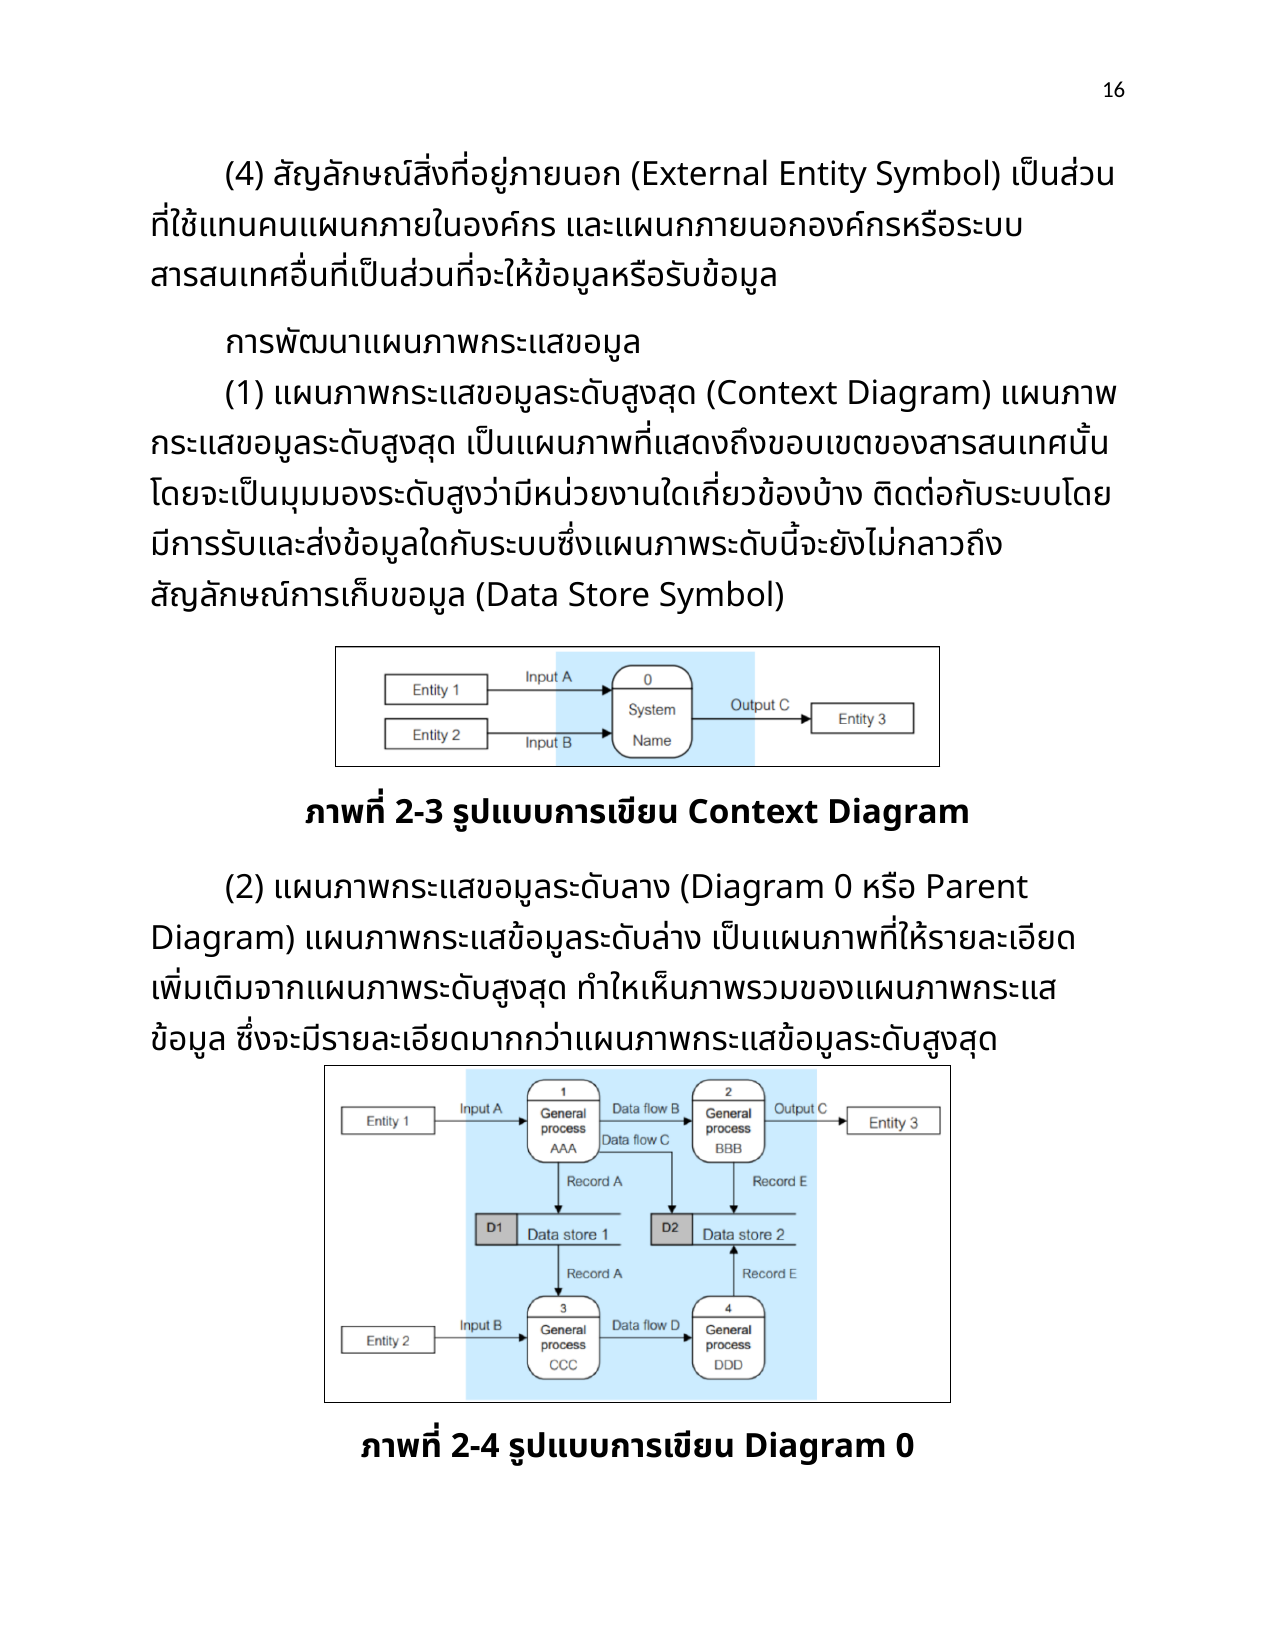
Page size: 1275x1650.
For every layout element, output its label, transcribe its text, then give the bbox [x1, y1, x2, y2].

picture [325, 1066, 950, 1402]
text (2) แผนภาพกระแสขอมูลระดับลาง (Diagram 0 หรือ Parent Diagram) แผนภาพกระแสข้อมูลระดับล่าง เป็นแผนภาพที่ให้รายละเอียดเพิ่มเติมจากแผนภาพระดับสูงสุด ทำใหเห็นภาพรวมของแผนภาพกระแสข้อมูล ซึ่งจะมีรายละเอียดมากกว่าแผนภาพกระแสข้อมูลระดับสูงสุด [150, 863, 1125, 1065]
picture [336, 647, 939, 766]
text การพัฒนาแผนภาพกระแสขอมูล [150, 318, 1125, 368]
text ภาพที่ 2-4 รูปแบบการเขียน Diagram 0 [150, 1422, 1125, 1473]
text (1) แผนภาพกระแสขอมูลระดับสูงสุด (Context Diagram) แผนภาพกระแสขอมูลระดับสูงสุด เป็นแผนภาพที่แสดงถึงขอบเขตของสารสนเทศนั้น โดยจะเป็นมุมมองระดับสูงว่ามีหน่วยงานใดเกี่ยวข้องบ้าง ติดต่อกับระบบโดยมีการรับและส่งข้อมูลใดกับระบบซึ่งแผนภาพระดับนี้จะยังไม่กลาวถึง สัญลักษณ์การเก็บขอมูล (Data Store Symbol) [150, 368, 1125, 621]
text ภาพที่ 2-3 รูปแบบการเขียน Context Diagram [150, 788, 1125, 839]
text (4) สัญลักษณ์สิ่งที่อยู่ภายนอก (External Entity Symbol) เป็นส่วนที่ใช้แทนคนแผนกภายในองค์กร และแผนกภายนอกองค์กรหรือระบบสารสนเทศอื่นที่เป็นส่วนที่จะให้ข้อมูลหรือรับข้อมูล [150, 150, 1125, 301]
